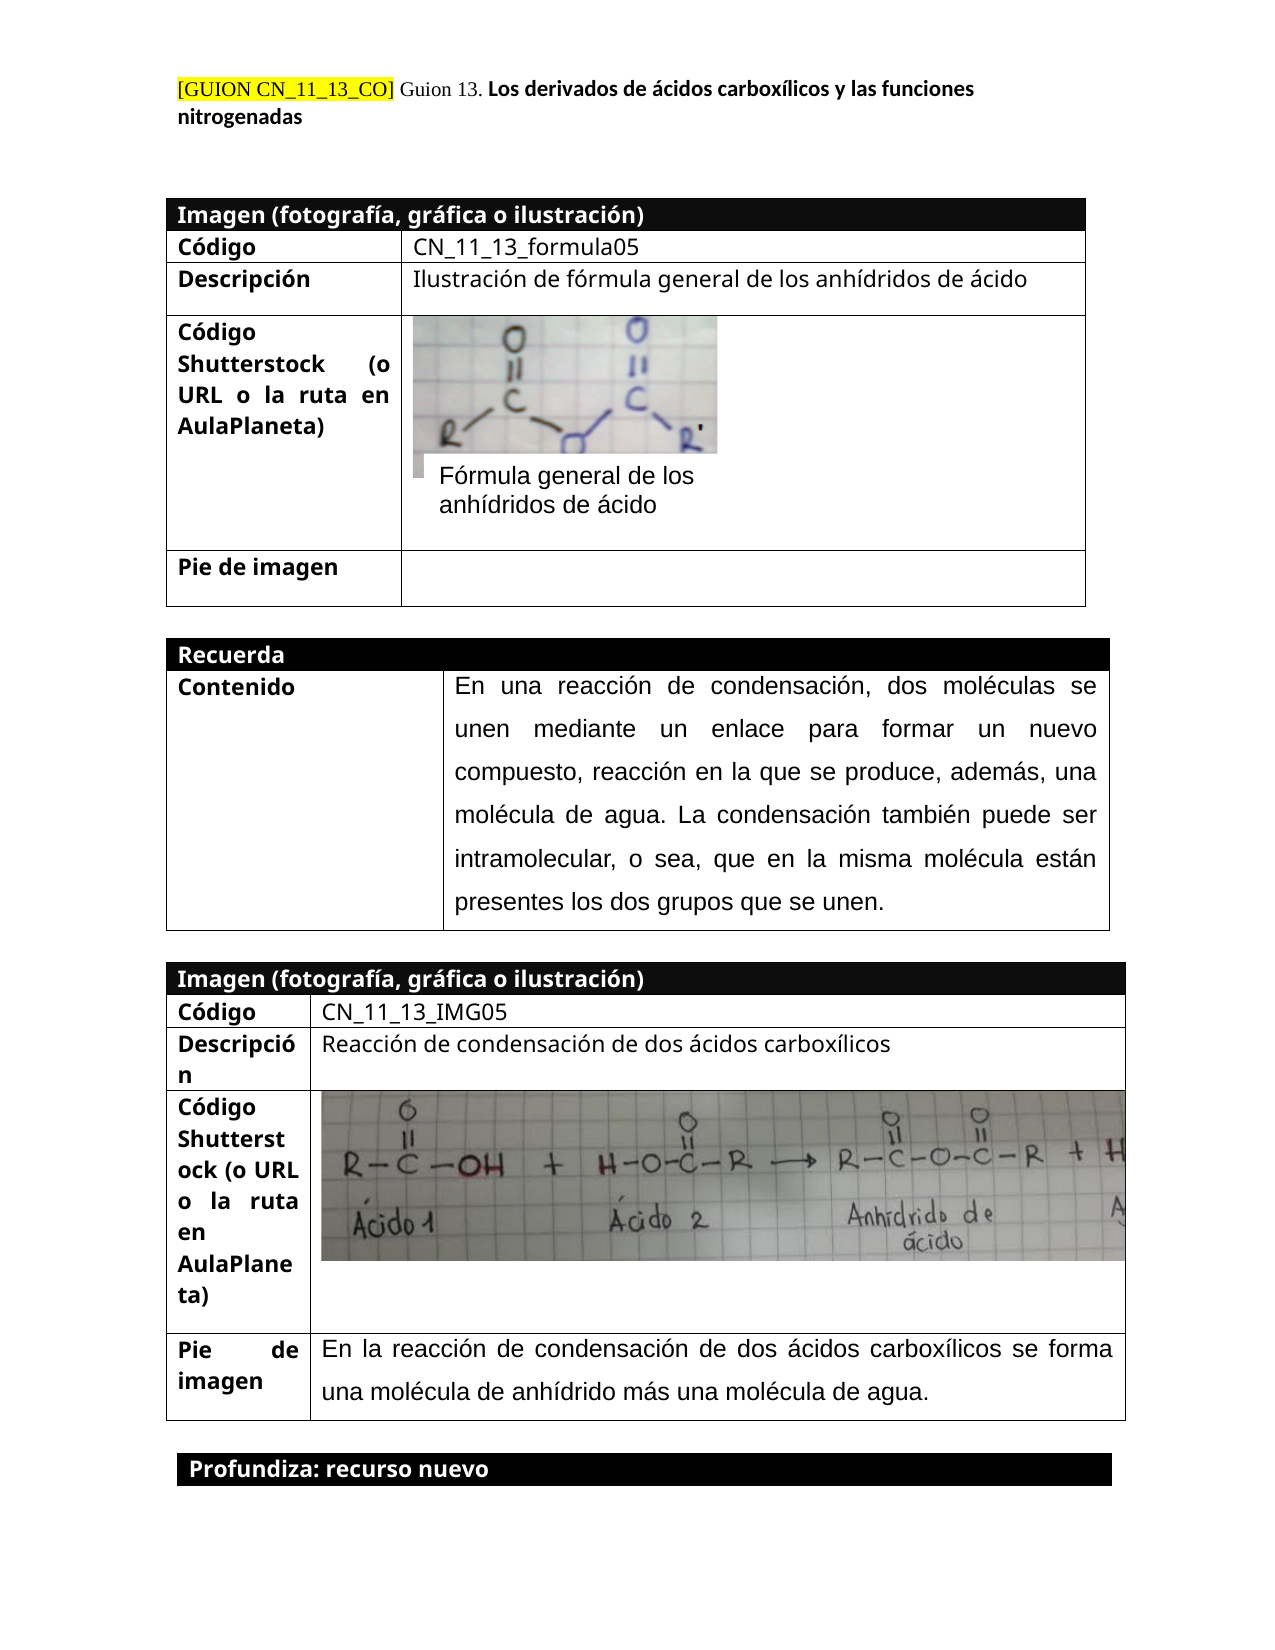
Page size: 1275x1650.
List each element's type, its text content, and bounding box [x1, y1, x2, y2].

table_cell Descripción [167, 1028, 310, 1090]
picture [412, 316, 718, 478]
table_cell Contenido [167, 671, 443, 930]
table_cell En la reacción de condensación de dos ácidos carboxílicos se forma una molécula de anhídrido más una molécula de agua. [311, 1334, 1125, 1420]
table_header Imagen (fotografía, gráfica o ilustración) [167, 199, 1085, 230]
table_cell Código Shutterstock (o URL o la ruta en AulaPlaneta) [167, 1091, 310, 1333]
table_cell [402, 551, 1085, 606]
table_cell [402, 316, 1085, 550]
table_cell Ilustración de fórmula general de los anhídridos de ácido [402, 263, 1085, 315]
table_cell Descripción [167, 263, 401, 315]
table_header Recuerda [167, 639, 1109, 670]
table_cell Pie de imagen [167, 551, 401, 606]
table_header Imagen (fotografía, gráfica o ilustración) [167, 963, 1125, 994]
table_cell Pie de imagen [167, 1334, 310, 1420]
table_cell En una reacción de condensación, dos moléculas se unen mediante un enlace para formar un nuevo compuesto, reacción en la que se produce, además, una molécula de agua. La condensación también puede ser intramolecular, o sea, que en la misma molécula están presentes los dos grupos que se unen. [444, 671, 1109, 930]
table_cell Código [167, 995, 310, 1027]
table_cell Código [167, 231, 401, 262]
table_cell [311, 1091, 1125, 1333]
table_header Profundiza: recurso nuevo [178, 1454, 1111, 1485]
picture [321, 1091, 1126, 1261]
table_cell CN_11_13_IMG05 [311, 995, 1125, 1027]
table_cell CN_11_13_formula05 [402, 231, 1085, 262]
table_cell Código Shutterstock (o URL o la ruta en AulaPlaneta) [167, 316, 401, 550]
table_cell Reacción de condensación de dos ácidos carboxílicos [311, 1028, 1125, 1090]
